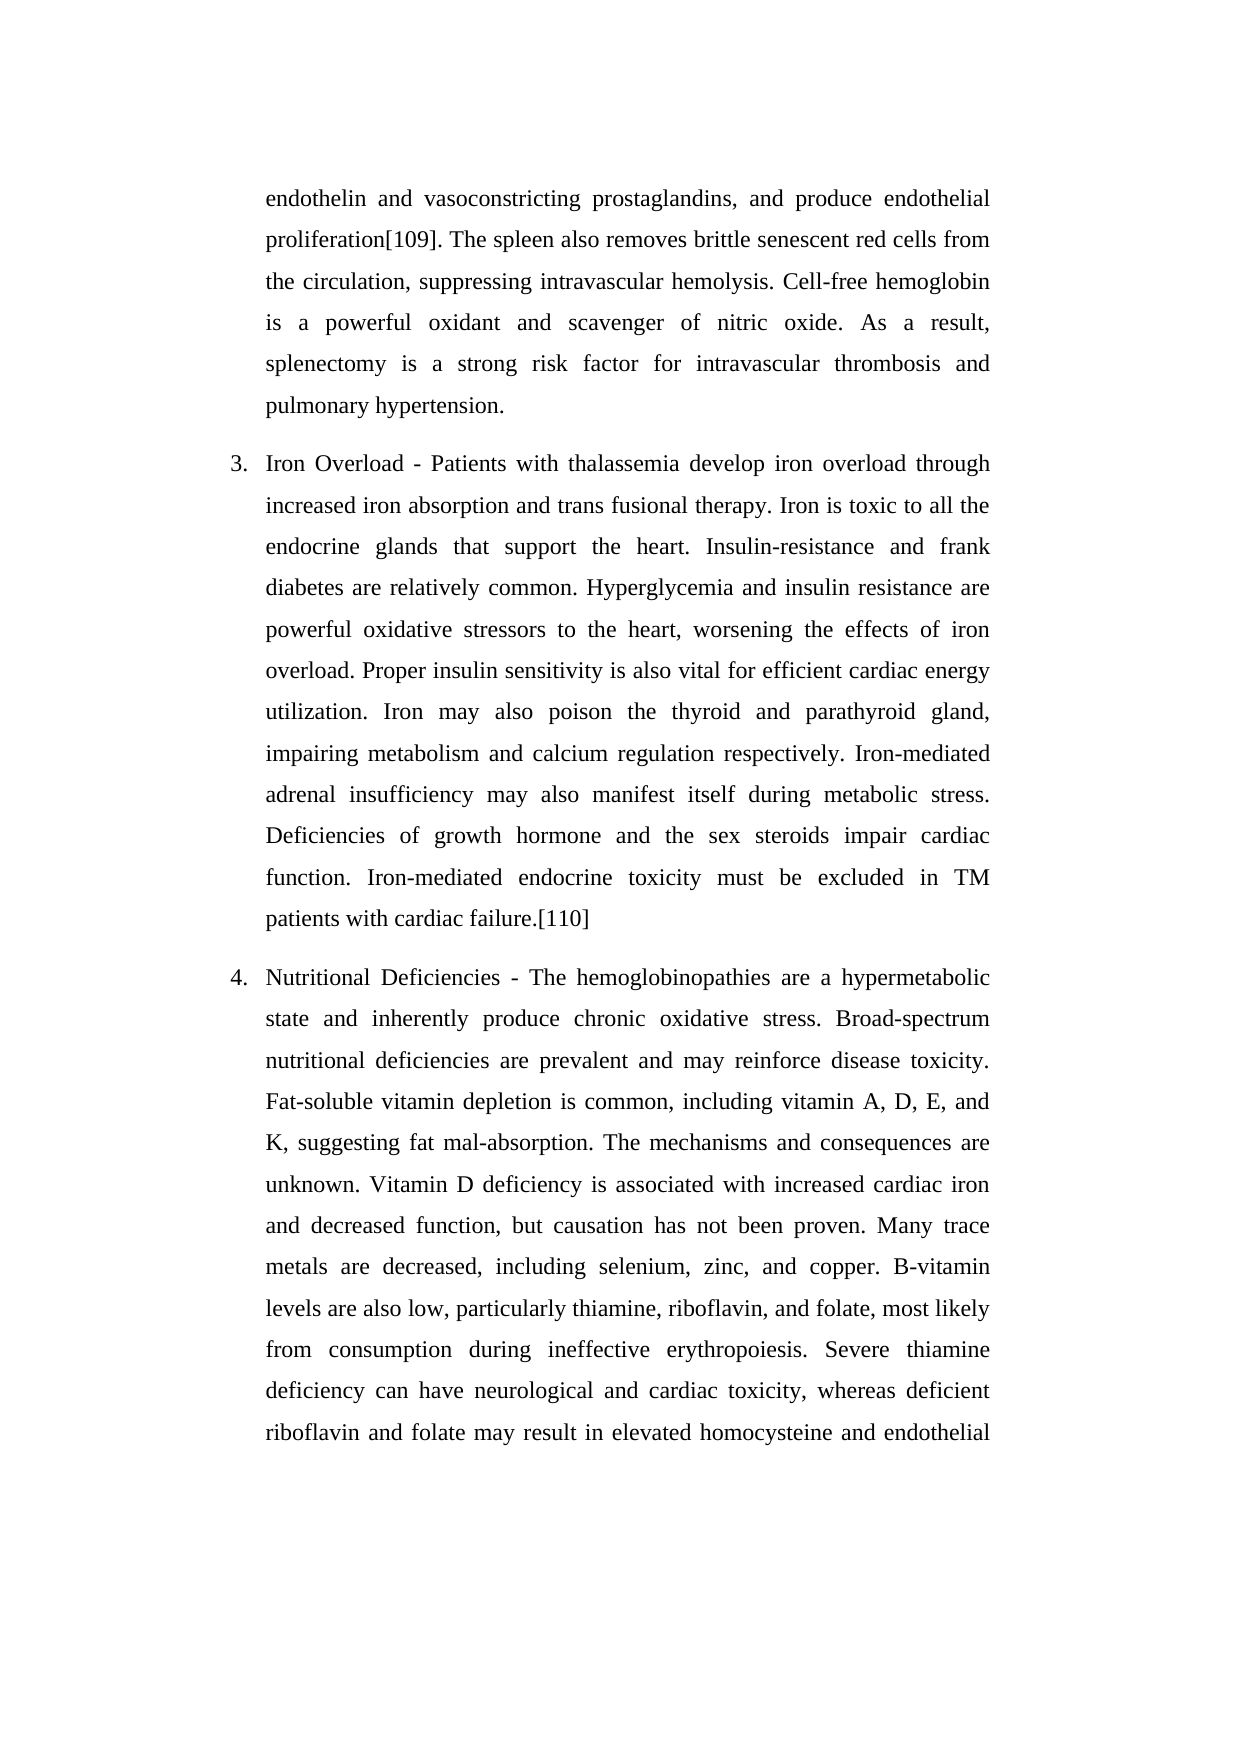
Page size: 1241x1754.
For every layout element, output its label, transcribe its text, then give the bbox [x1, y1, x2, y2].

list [230, 963, 991, 1445]
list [230, 184, 991, 418]
list Iron Overload - Patients with thalassemia develop iron overload through increased iron absorption and trans fusional therapy. Iron is toxic to all the endocrine glands that support the heart. Insulin-resistance and frank diabetes are relatively common. Hyperglycemia and insulin resistance are powerful oxidative stressors to the heart, worsening the effects of iron overload. Proper insulin sensitivity is also vital for efficient cardiac energy utilization. Iron may also poison the thyroid and parathyroid gland, impairing metabolism and calcium regulation respectively. Iron-mediated adrenal insufficiency may also manifest itself during metabolic stress. Deficiencies of growth hormone and the sex steroids impair cardiac function. Iron-mediated endocrine toxicity must be excluded in TM patients with cardiac failure.[110] [230, 449, 991, 932]
